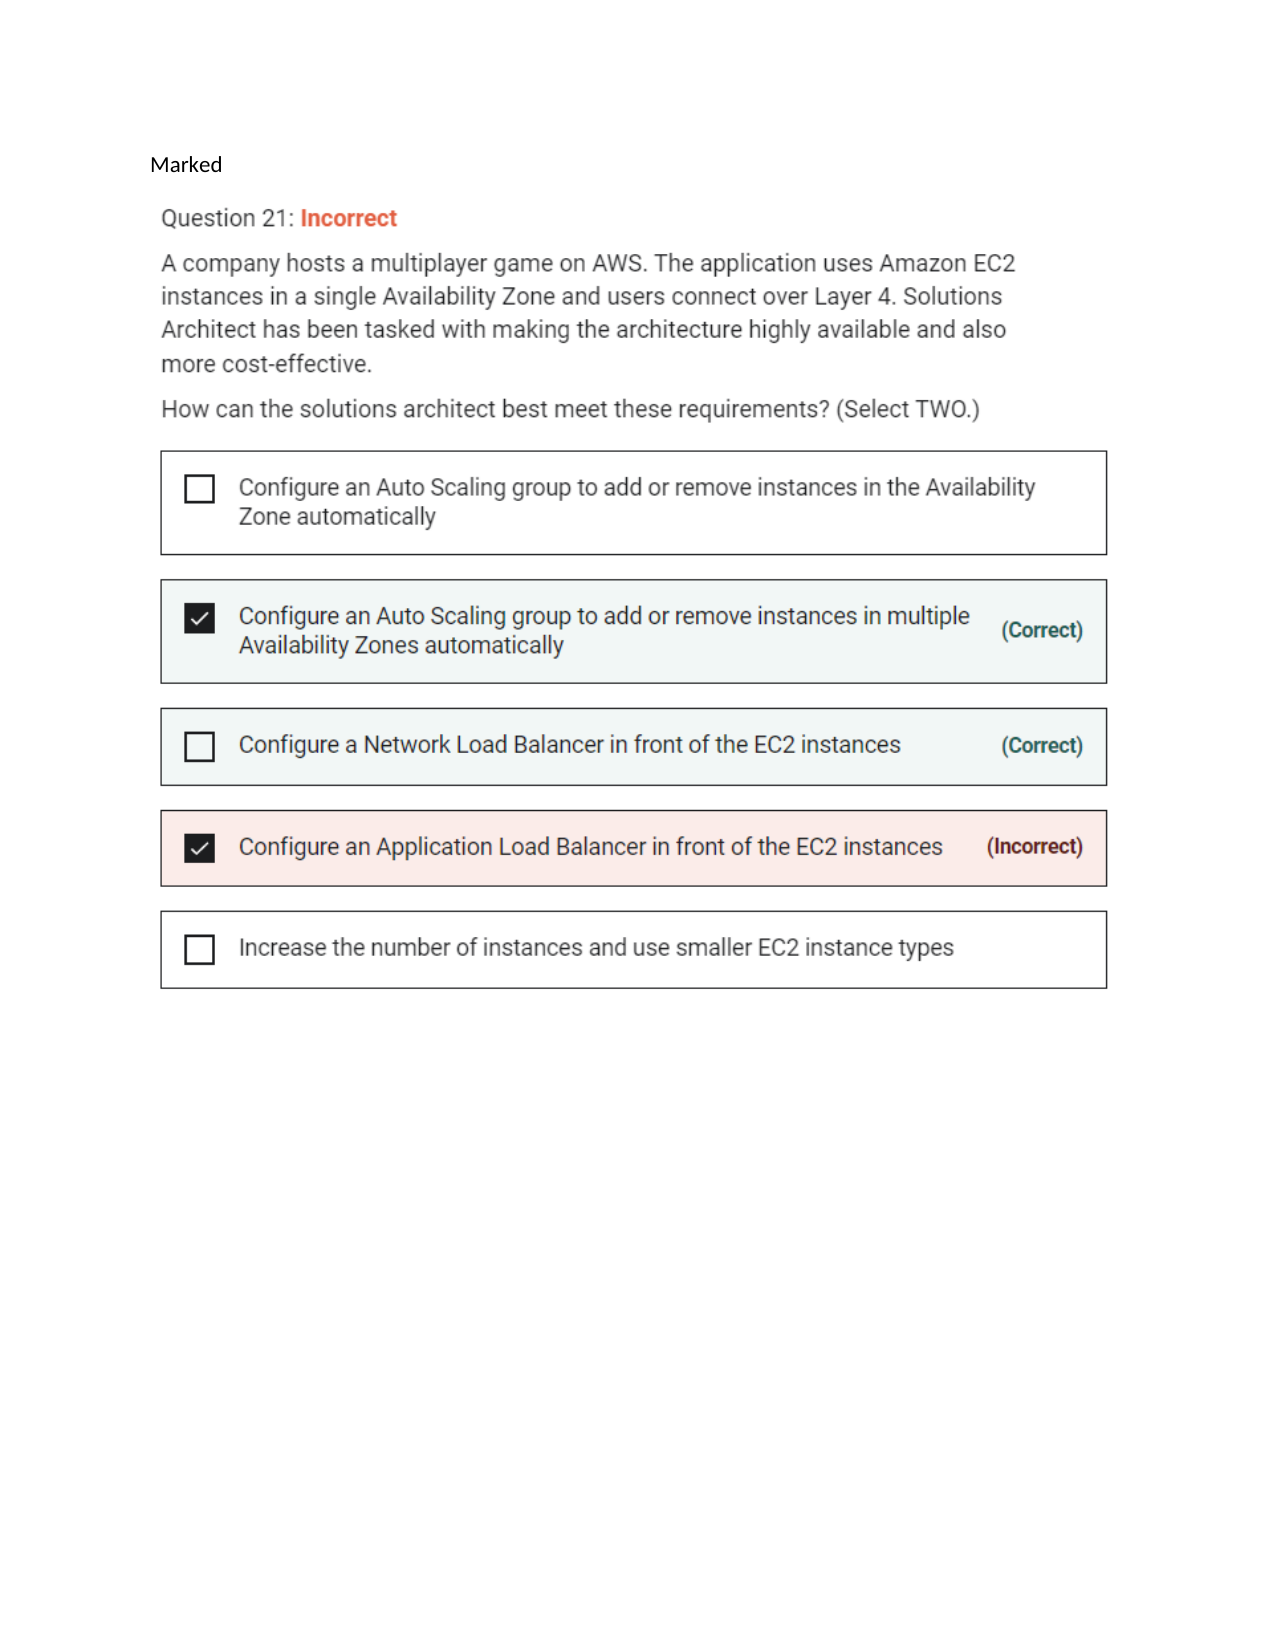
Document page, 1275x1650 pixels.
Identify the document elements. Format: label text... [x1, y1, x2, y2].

text Marked [150, 150, 1125, 178]
picture [150, 196, 1125, 997]
